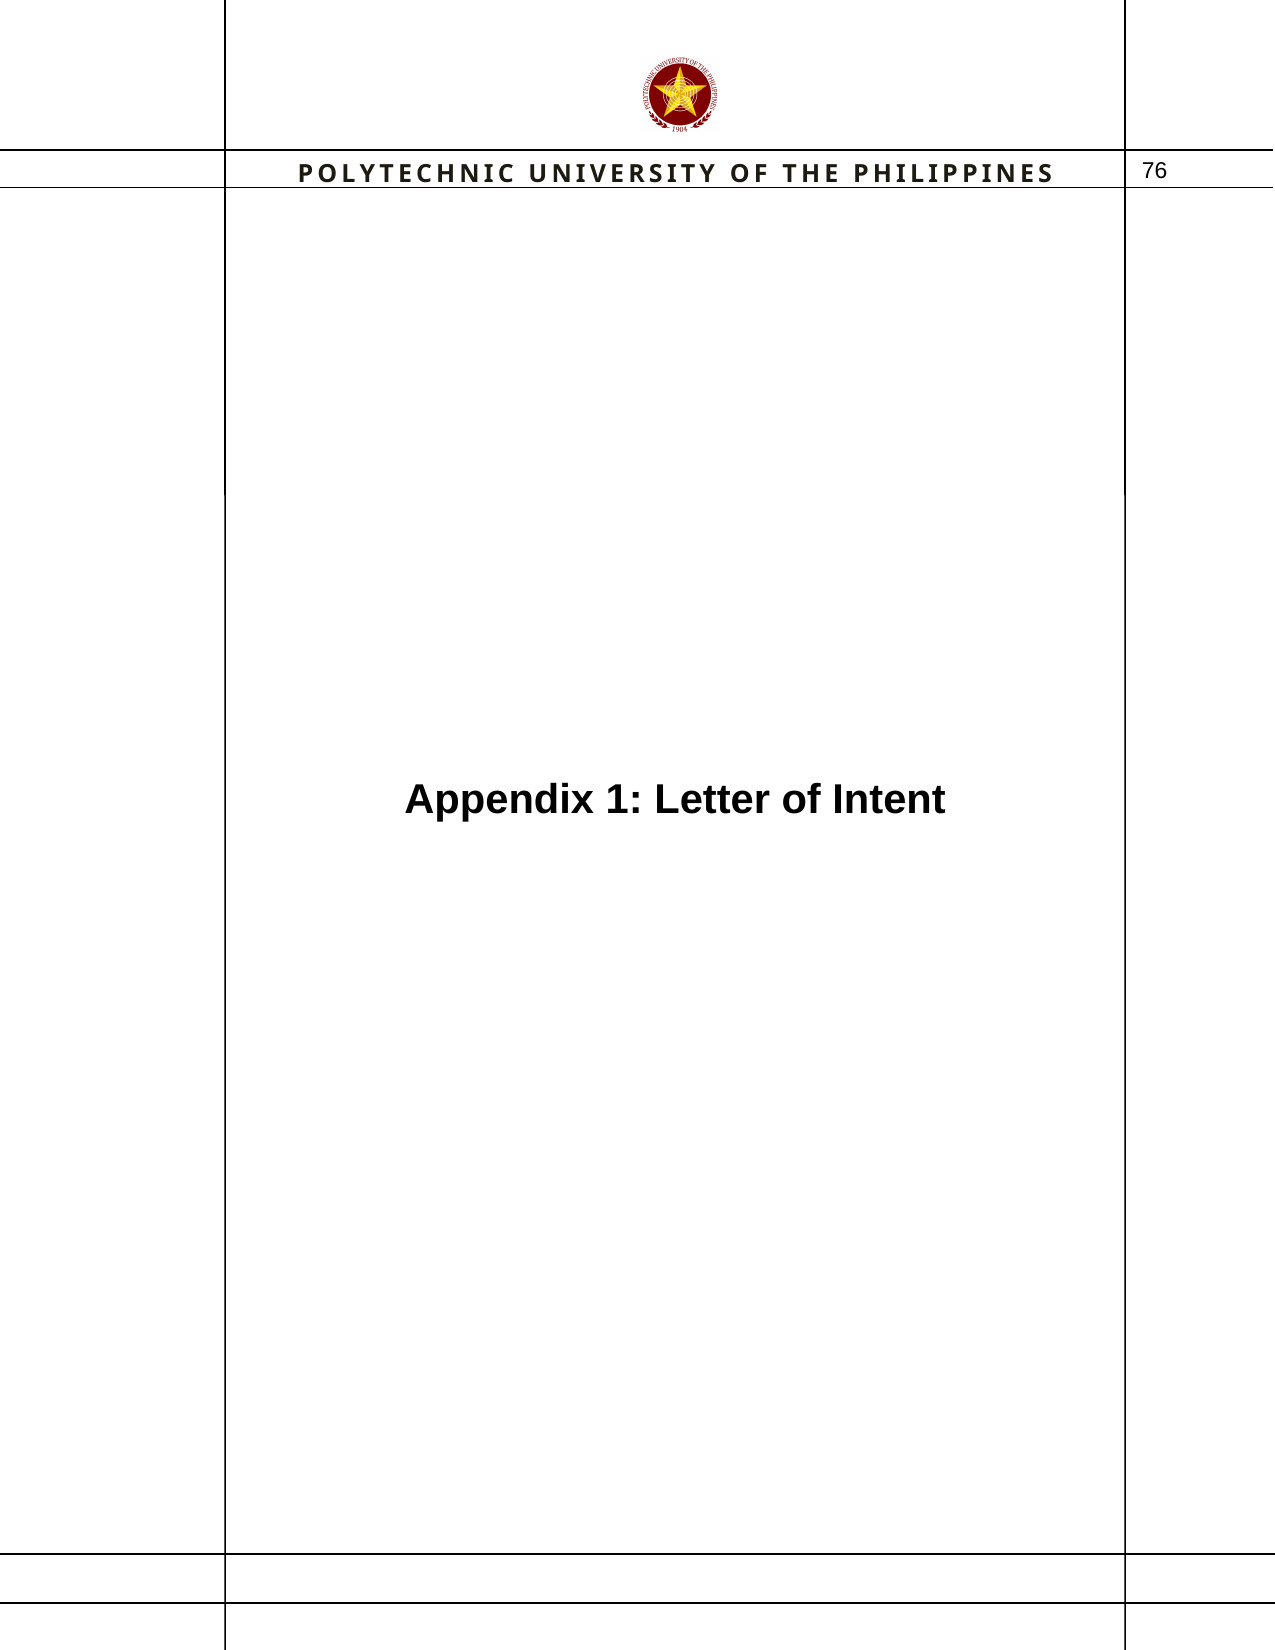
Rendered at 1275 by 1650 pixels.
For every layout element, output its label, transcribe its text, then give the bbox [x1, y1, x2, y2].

text Appendix 1: Letter of Intent [225, 774, 1125, 822]
picture [642, 57, 718, 133]
